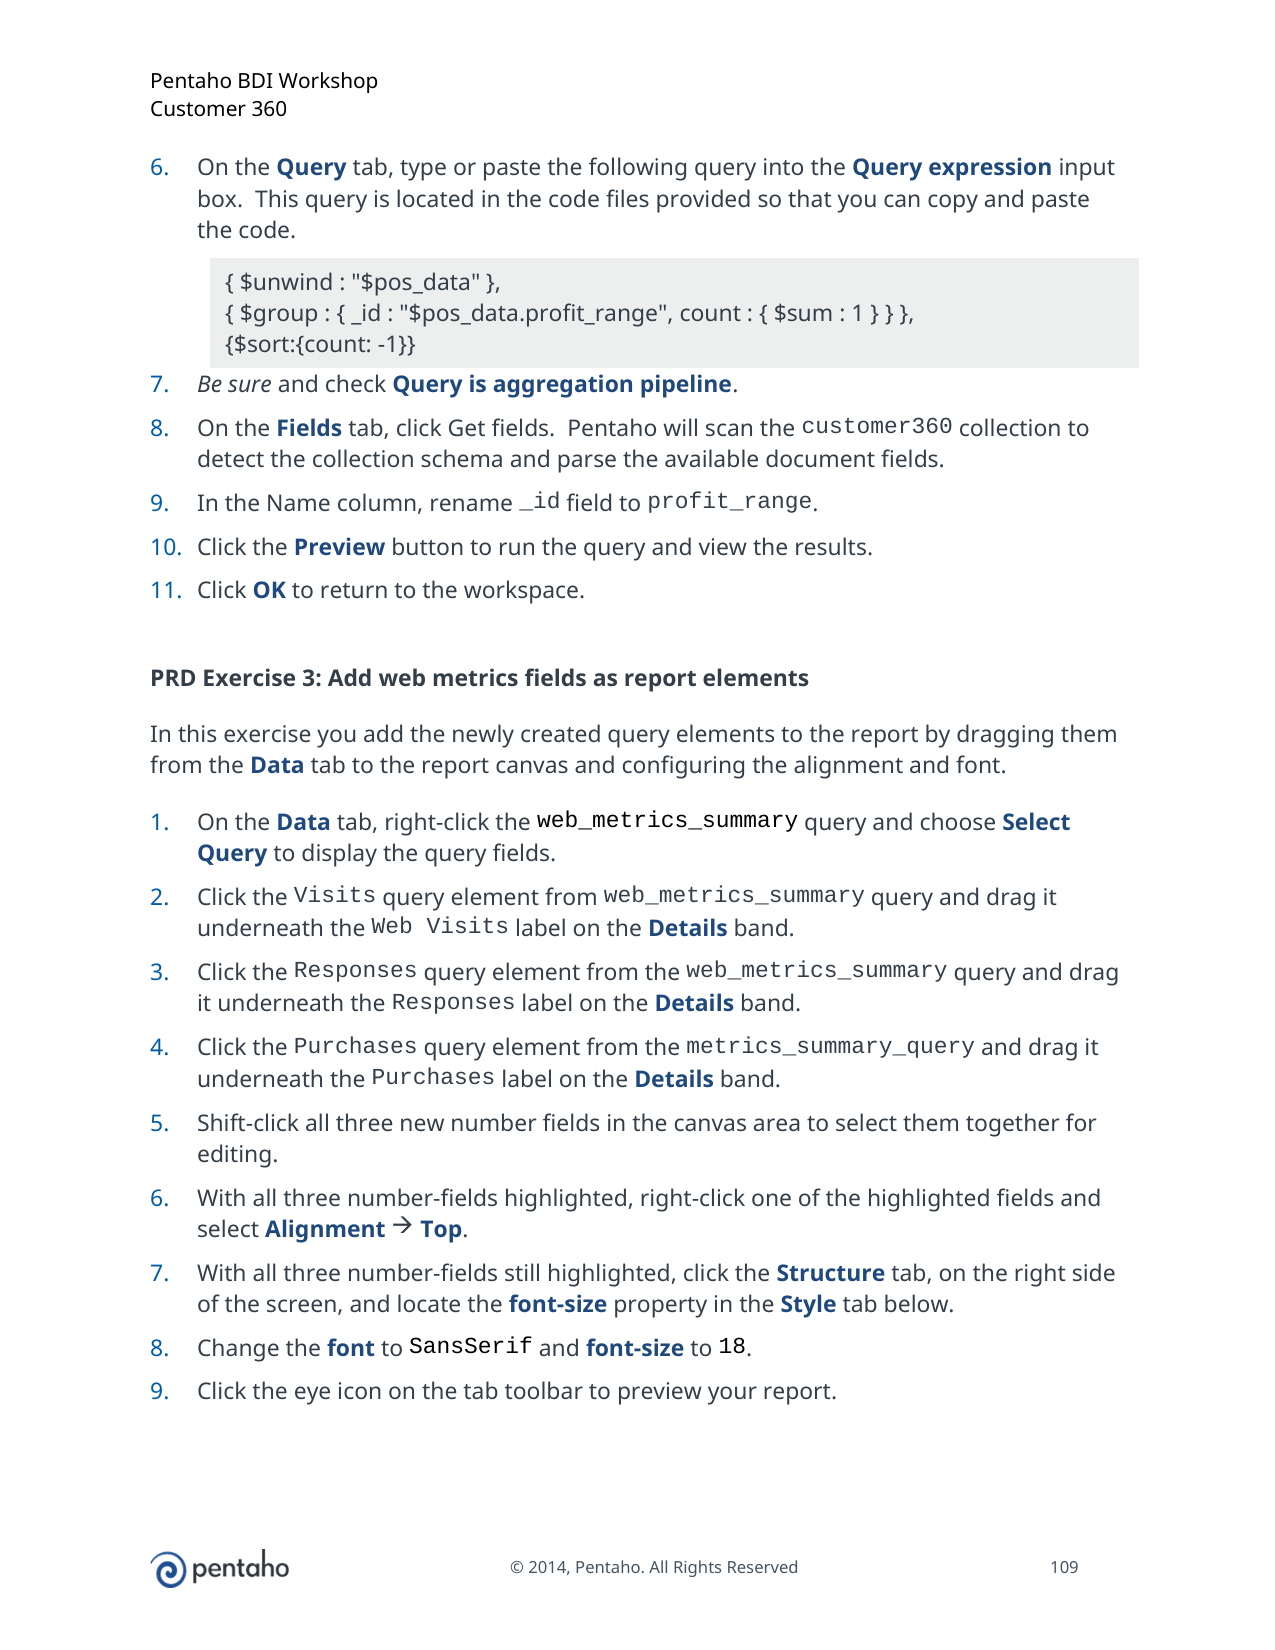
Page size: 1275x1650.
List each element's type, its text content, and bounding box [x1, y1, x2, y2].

text { $group : { _id : "$pos_data.profit_range", count : { $sum : 1 } } }, [217, 289, 1133, 320]
text On the Fields tab, click Get fields. Pentaho will scan the customer360 collection to detect the collection schema and parse the available document fields. [150, 412, 1125, 474]
text Click the eye icon on the tab toolbar to preview your report. [150, 1375, 1125, 1407]
text With all three number-fields highlighted, right-click one of the highlighted fields and select Alignment Top. [150, 1181, 1125, 1244]
text Click the Responses query element from the web_metrics_summary query and drag it underneath the Responses label on the Details band. [150, 956, 1125, 1019]
text Click the Preview button to run the query and view the results. [150, 531, 1125, 562]
picture [150, 1549, 289, 1588]
text Click the Purchases query element from the metrics_summary_query and drag it underneath the Purchases label on the Details band. [150, 1031, 1125, 1094]
list Click the Visits query element from web_metrics_summary query and drag it underneath the Web Visits label on the Details band. [150, 881, 1125, 943]
text On the Query tab, type or paste the following query into the Query expression input box. This query is located in the code files provided so that you can copy and paste the code. [150, 151, 1125, 245]
text PRD Exercise 3: Add web metrics fields as report elements [150, 662, 1125, 693]
text { $unwind : "$pos_data" }, [217, 264, 1133, 289]
text {$sort:{count: -1}} [217, 320, 1133, 362]
text Click OK to return to the workspace. [150, 574, 1125, 606]
text In this exercise you add the newly created query elements to the report by dragging them from the Data tab to the report canvas and configuring the alignment and font. [150, 718, 1125, 781]
text Change the font to SansSerif and font-size to 18. [150, 1331, 1125, 1363]
text In the Name column, rename _id field to profit_range. [150, 487, 1125, 518]
text Be sure and check Query is aggregation pipeline. [150, 368, 1125, 399]
text Shift-click all three new number fields in the canvas area to select them together for editing. [150, 1106, 1125, 1169]
list On the Data tab, right-click the web_metrics_summary query and choose Select Query to display the query fields. [150, 806, 1125, 868]
text With all three number-fields still highlighted, click the Structure tab, on the right side of the screen, and locate the font-size property in the Style tab below. [150, 1256, 1125, 1319]
